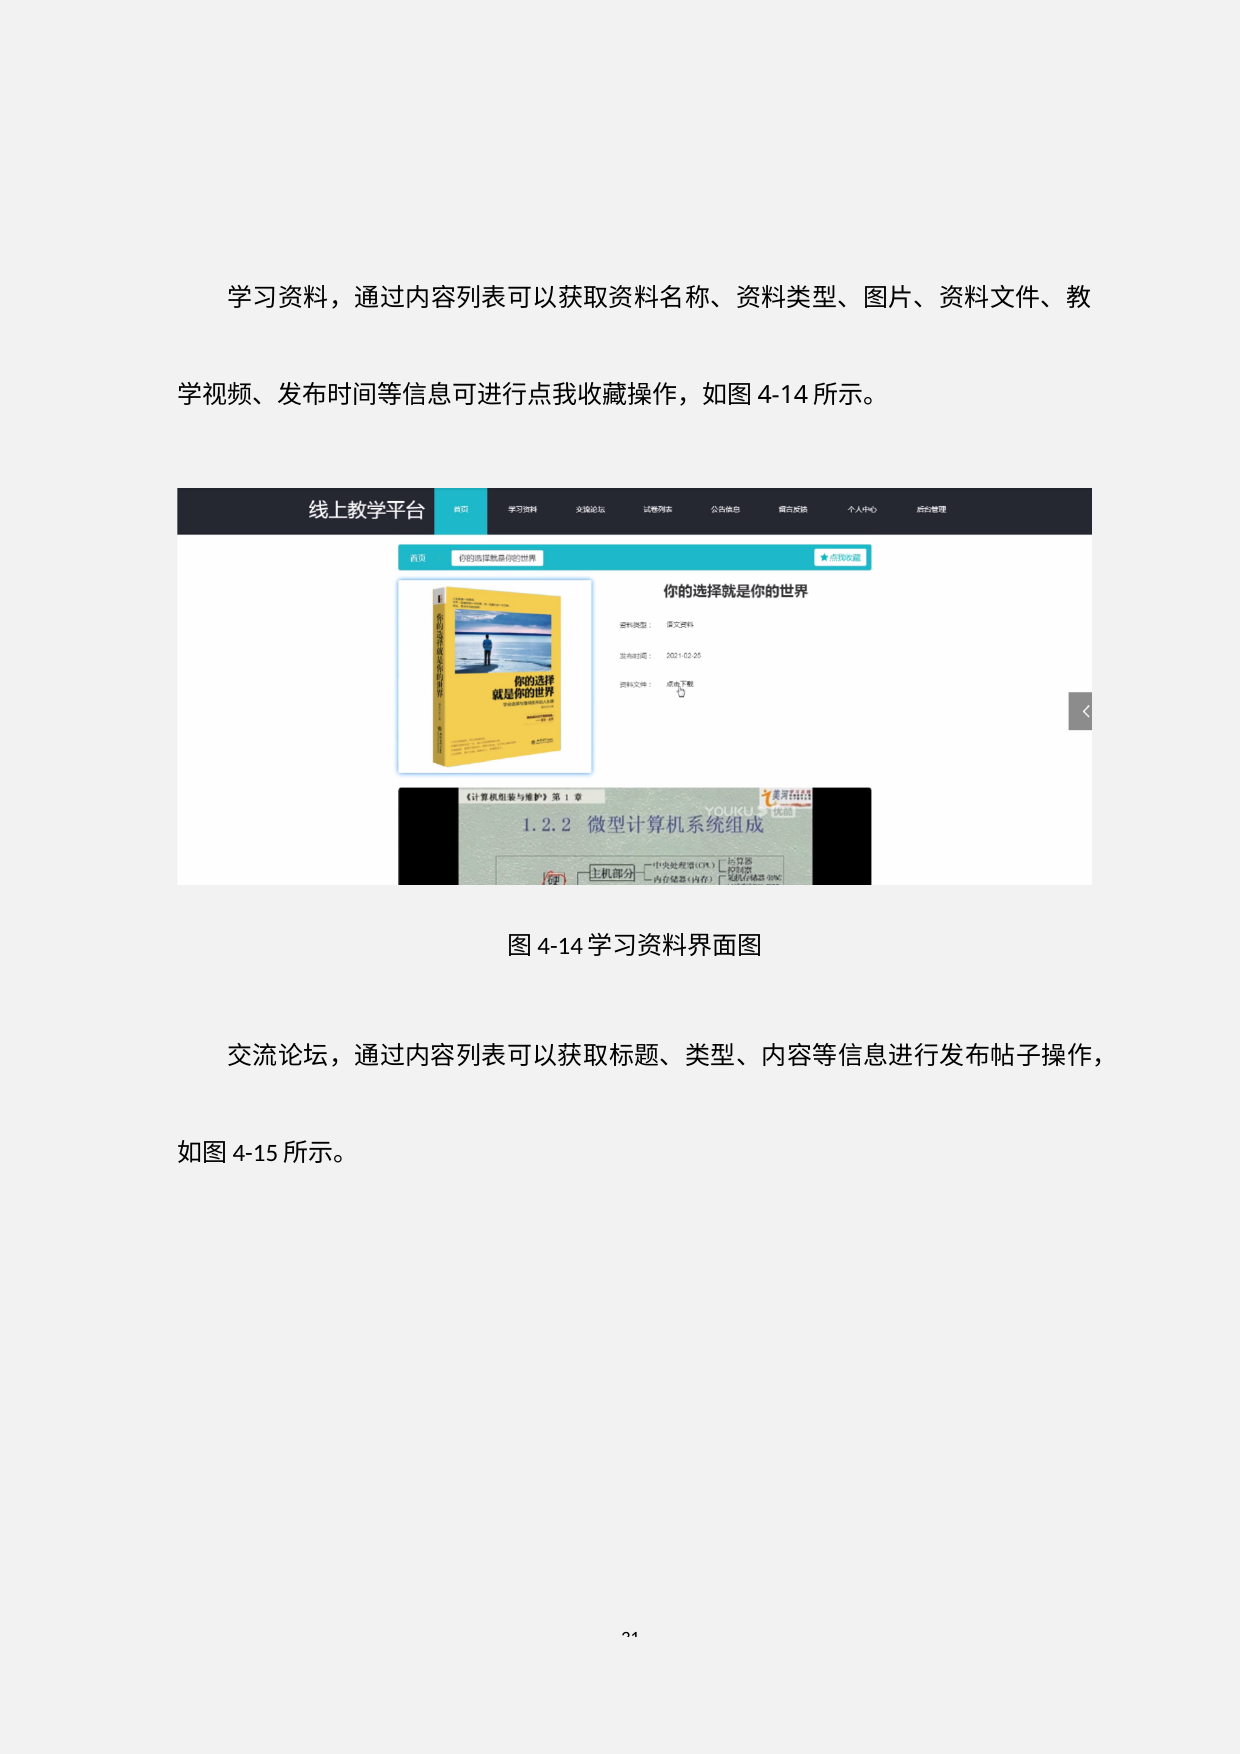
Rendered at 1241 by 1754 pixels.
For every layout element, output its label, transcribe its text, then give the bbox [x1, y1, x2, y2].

text 交流论坛，通过内容列表可以获取标题、类型、内容等信息进行发布帖子操作，如图4-15所示。 [177, 1021, 1092, 1183]
picture [177, 488, 1092, 885]
text 学习资料，通过内容列表可以获取资料名称、资料类型、图片、资料文件、教学视频、发布时间等信息可进行点我收藏操作，如图4-14所示。 [177, 263, 1092, 425]
text 图4-14学习资料界面图 [177, 911, 1092, 976]
